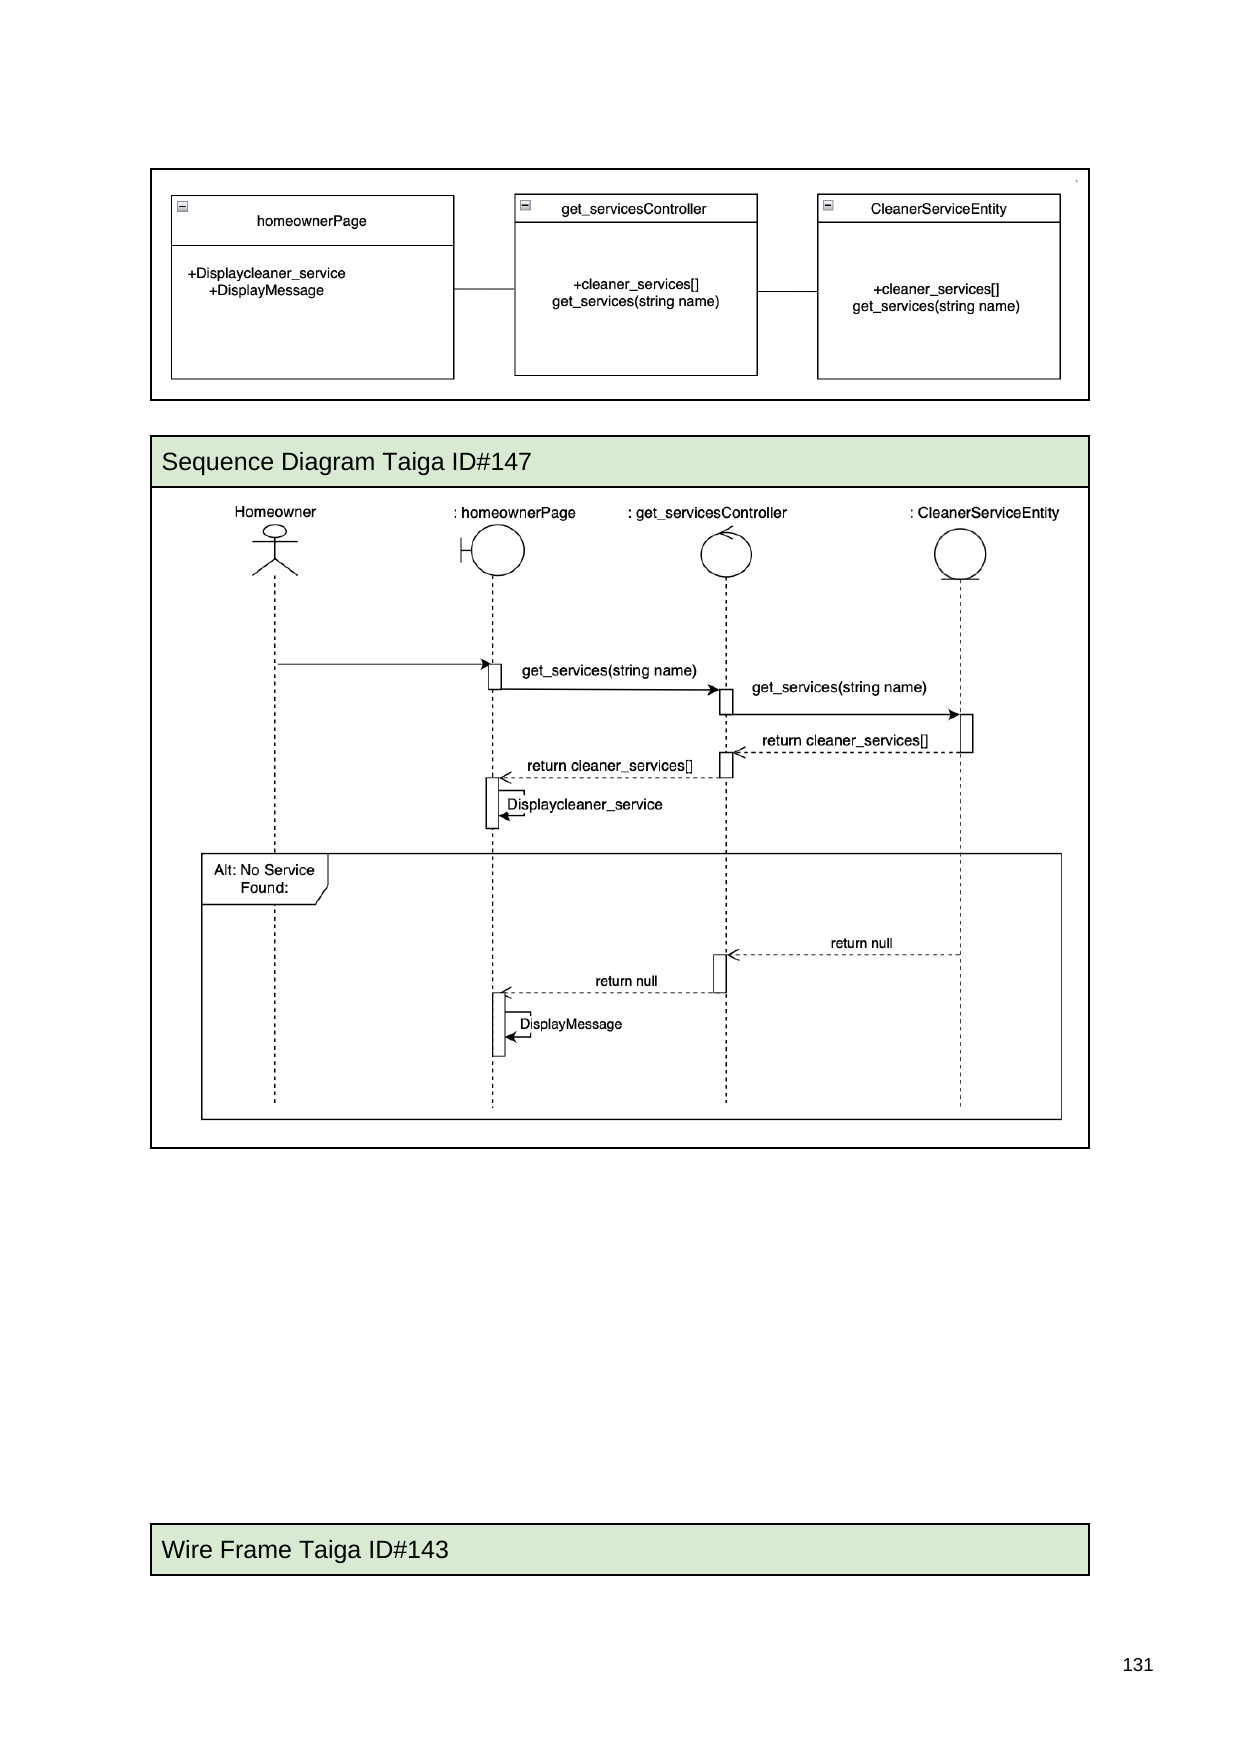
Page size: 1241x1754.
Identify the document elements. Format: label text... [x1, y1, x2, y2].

picture [161, 180, 1078, 389]
table_cell [152, 488, 1088, 1147]
picture [161, 498, 1078, 1137]
table_cell [152, 170, 1088, 399]
table_header Sequence Diagram Taiga ID#147 [152, 437, 1088, 486]
table_header Wire Frame Taiga ID#143 [152, 1525, 1088, 1574]
